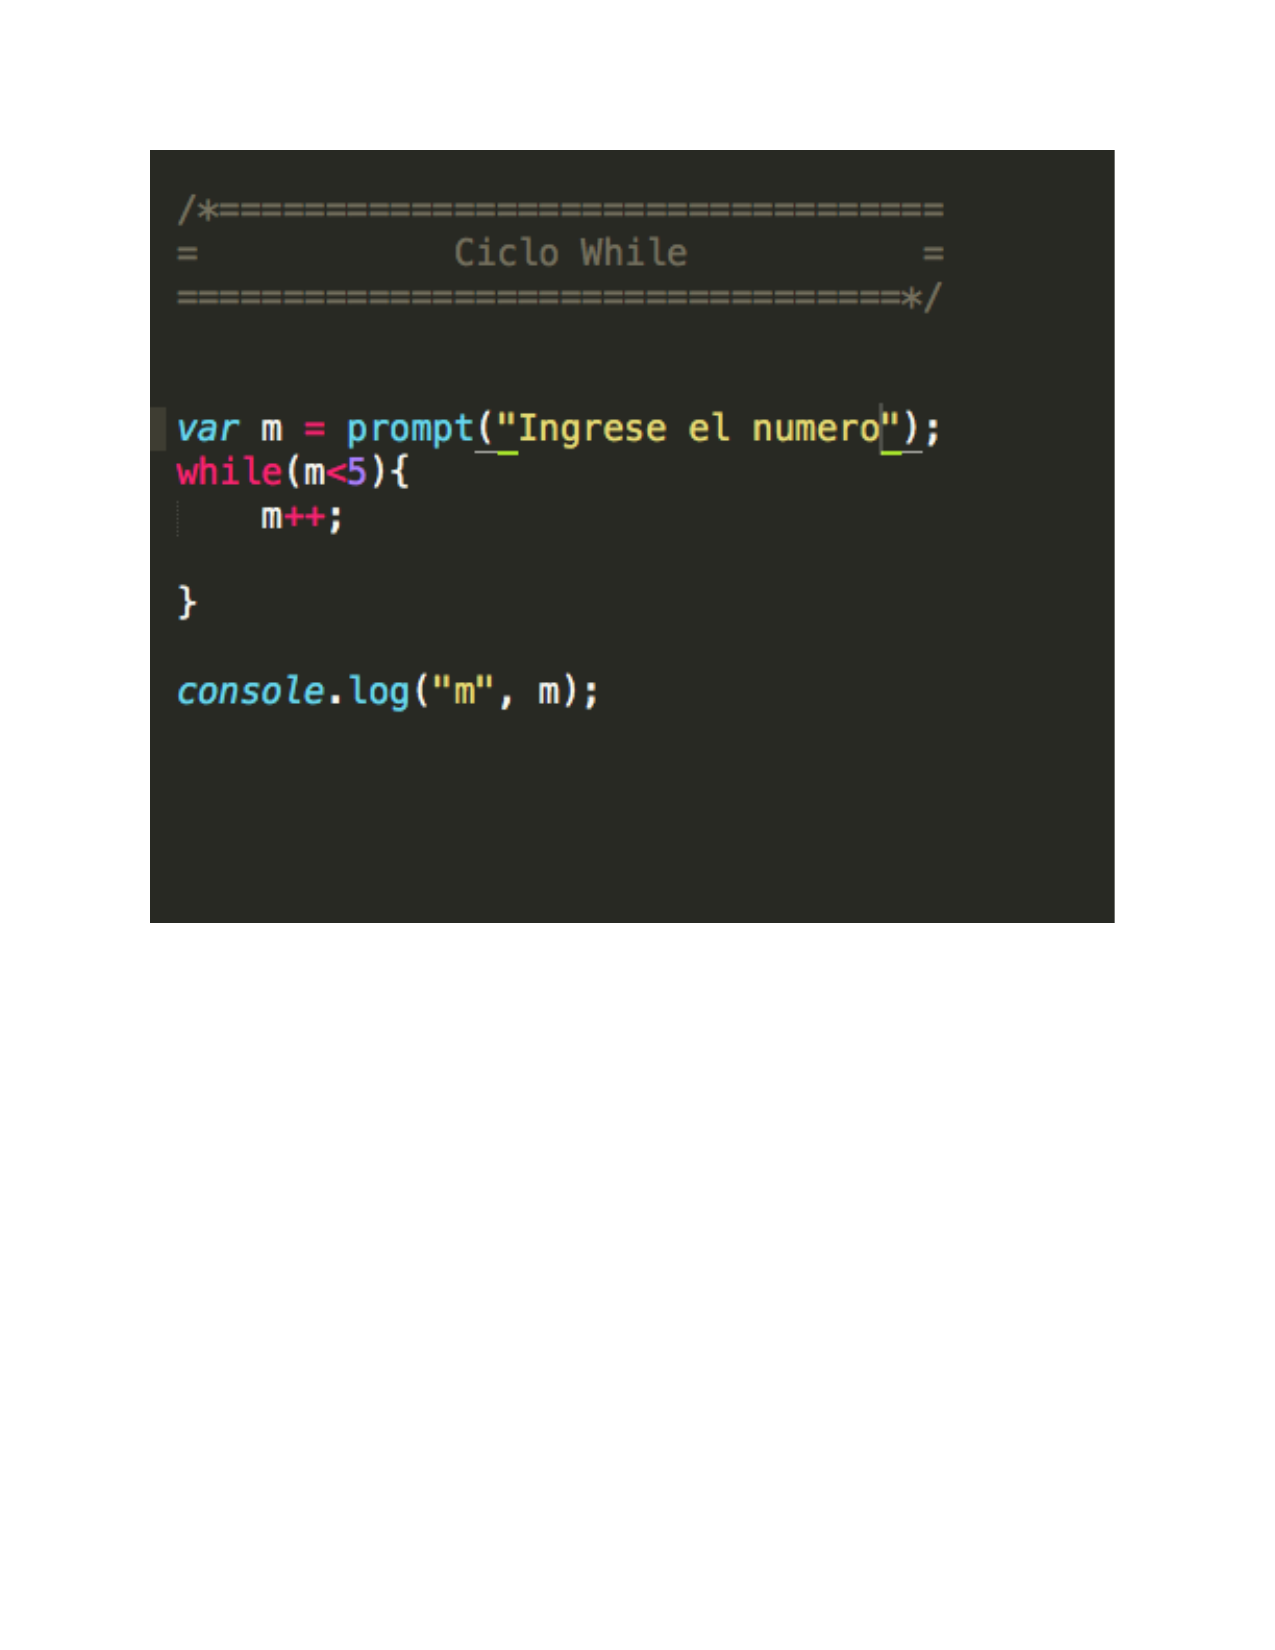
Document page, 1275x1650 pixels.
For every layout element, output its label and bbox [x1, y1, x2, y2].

picture [150, 150, 1115, 923]
